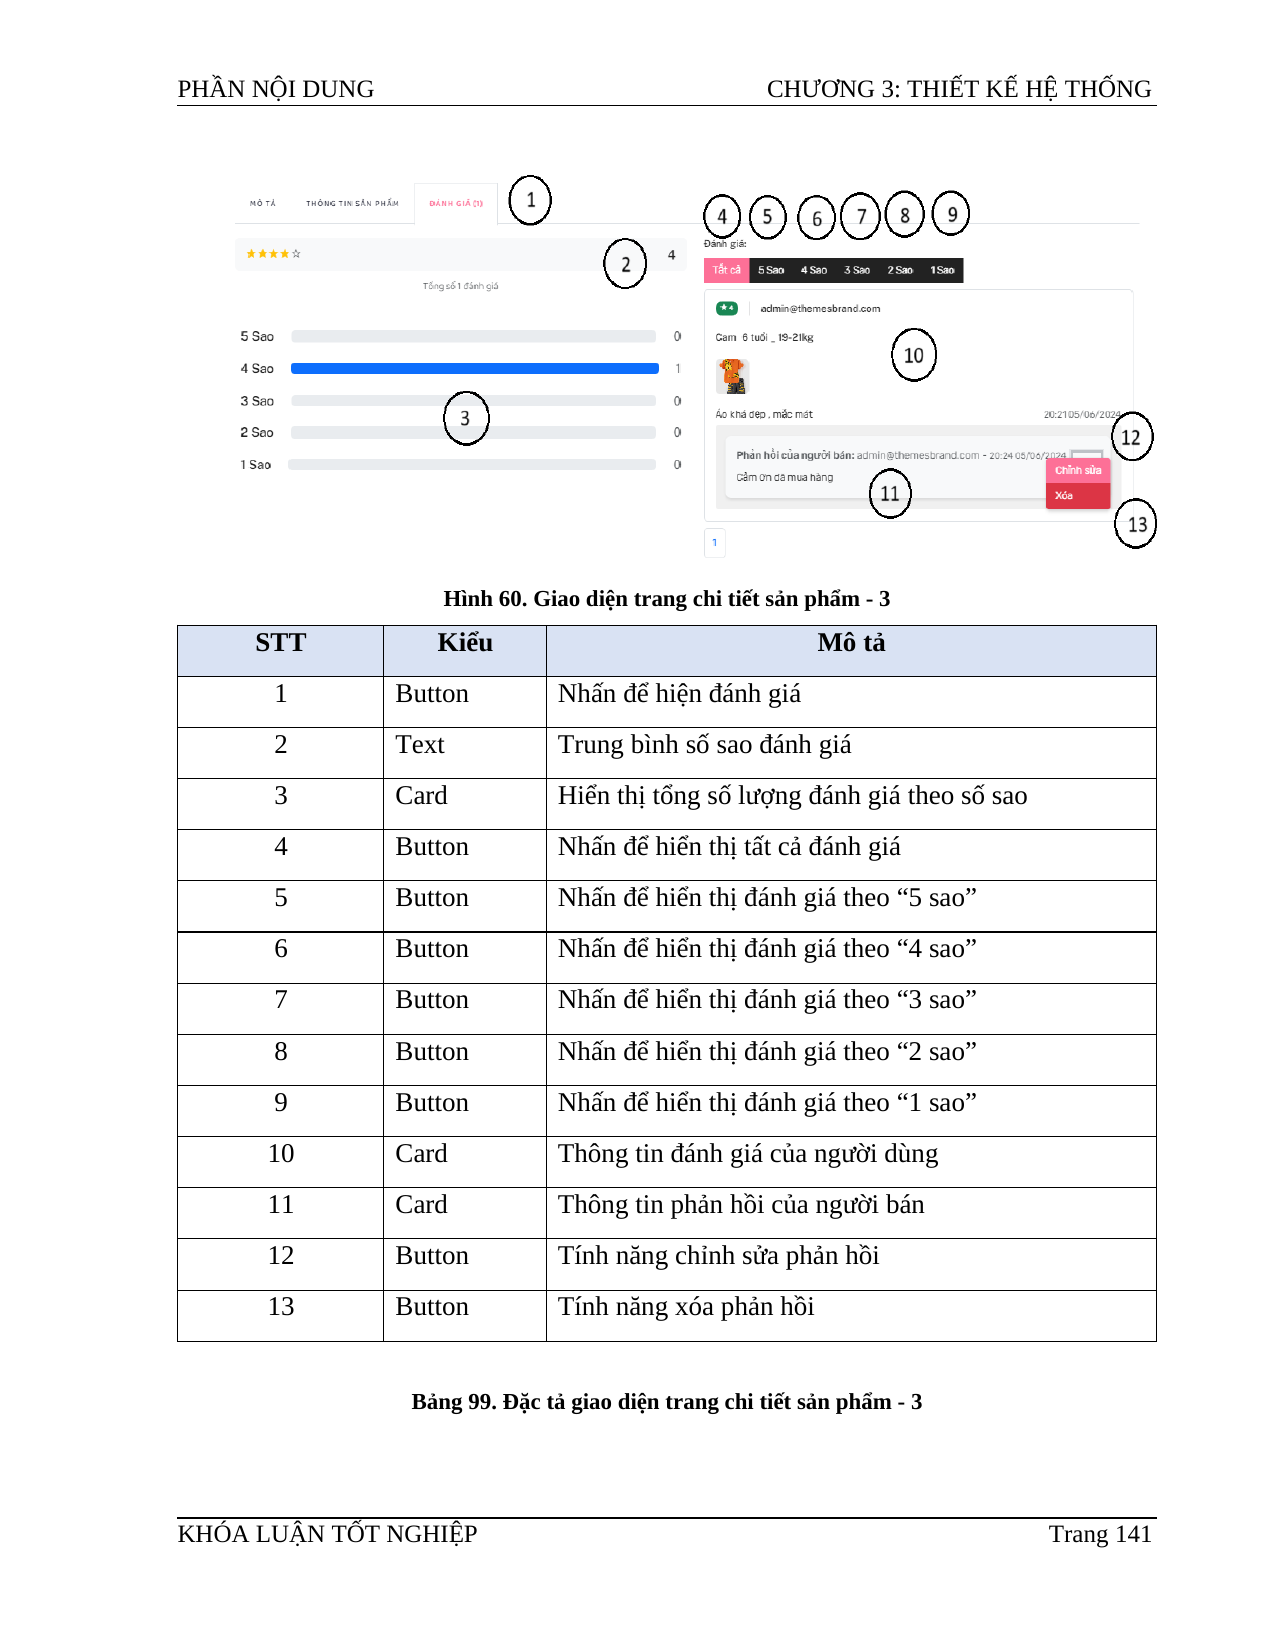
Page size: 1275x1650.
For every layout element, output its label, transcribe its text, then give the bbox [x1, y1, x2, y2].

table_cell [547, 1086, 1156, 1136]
picture [177, 163, 1157, 571]
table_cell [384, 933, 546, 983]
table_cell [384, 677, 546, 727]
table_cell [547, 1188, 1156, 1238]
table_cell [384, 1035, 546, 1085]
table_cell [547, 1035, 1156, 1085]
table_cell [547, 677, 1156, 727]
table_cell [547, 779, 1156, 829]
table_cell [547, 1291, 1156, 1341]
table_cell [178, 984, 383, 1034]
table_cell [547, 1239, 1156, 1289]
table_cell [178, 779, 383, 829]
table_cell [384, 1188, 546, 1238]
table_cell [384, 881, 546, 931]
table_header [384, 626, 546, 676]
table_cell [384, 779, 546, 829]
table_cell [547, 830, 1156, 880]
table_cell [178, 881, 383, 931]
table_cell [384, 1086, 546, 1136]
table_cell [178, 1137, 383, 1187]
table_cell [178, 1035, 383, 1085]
text Bảng 99. Đặc tả giao diện trang chi tiết sản phẩm - 3 [177, 1388, 1157, 1415]
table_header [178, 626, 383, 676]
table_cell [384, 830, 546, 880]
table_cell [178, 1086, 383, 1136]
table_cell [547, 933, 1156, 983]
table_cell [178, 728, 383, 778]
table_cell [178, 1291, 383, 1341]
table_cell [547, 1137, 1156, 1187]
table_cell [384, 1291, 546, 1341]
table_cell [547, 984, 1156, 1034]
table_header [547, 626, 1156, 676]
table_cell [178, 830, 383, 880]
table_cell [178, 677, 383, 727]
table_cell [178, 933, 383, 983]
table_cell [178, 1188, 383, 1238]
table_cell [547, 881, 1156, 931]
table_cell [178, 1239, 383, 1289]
text Hình 60. Giao diện trang chi tiết sản phẩm - 3 [177, 585, 1157, 611]
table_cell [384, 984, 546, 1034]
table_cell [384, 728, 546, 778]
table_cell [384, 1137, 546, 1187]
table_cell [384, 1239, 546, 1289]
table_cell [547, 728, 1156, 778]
